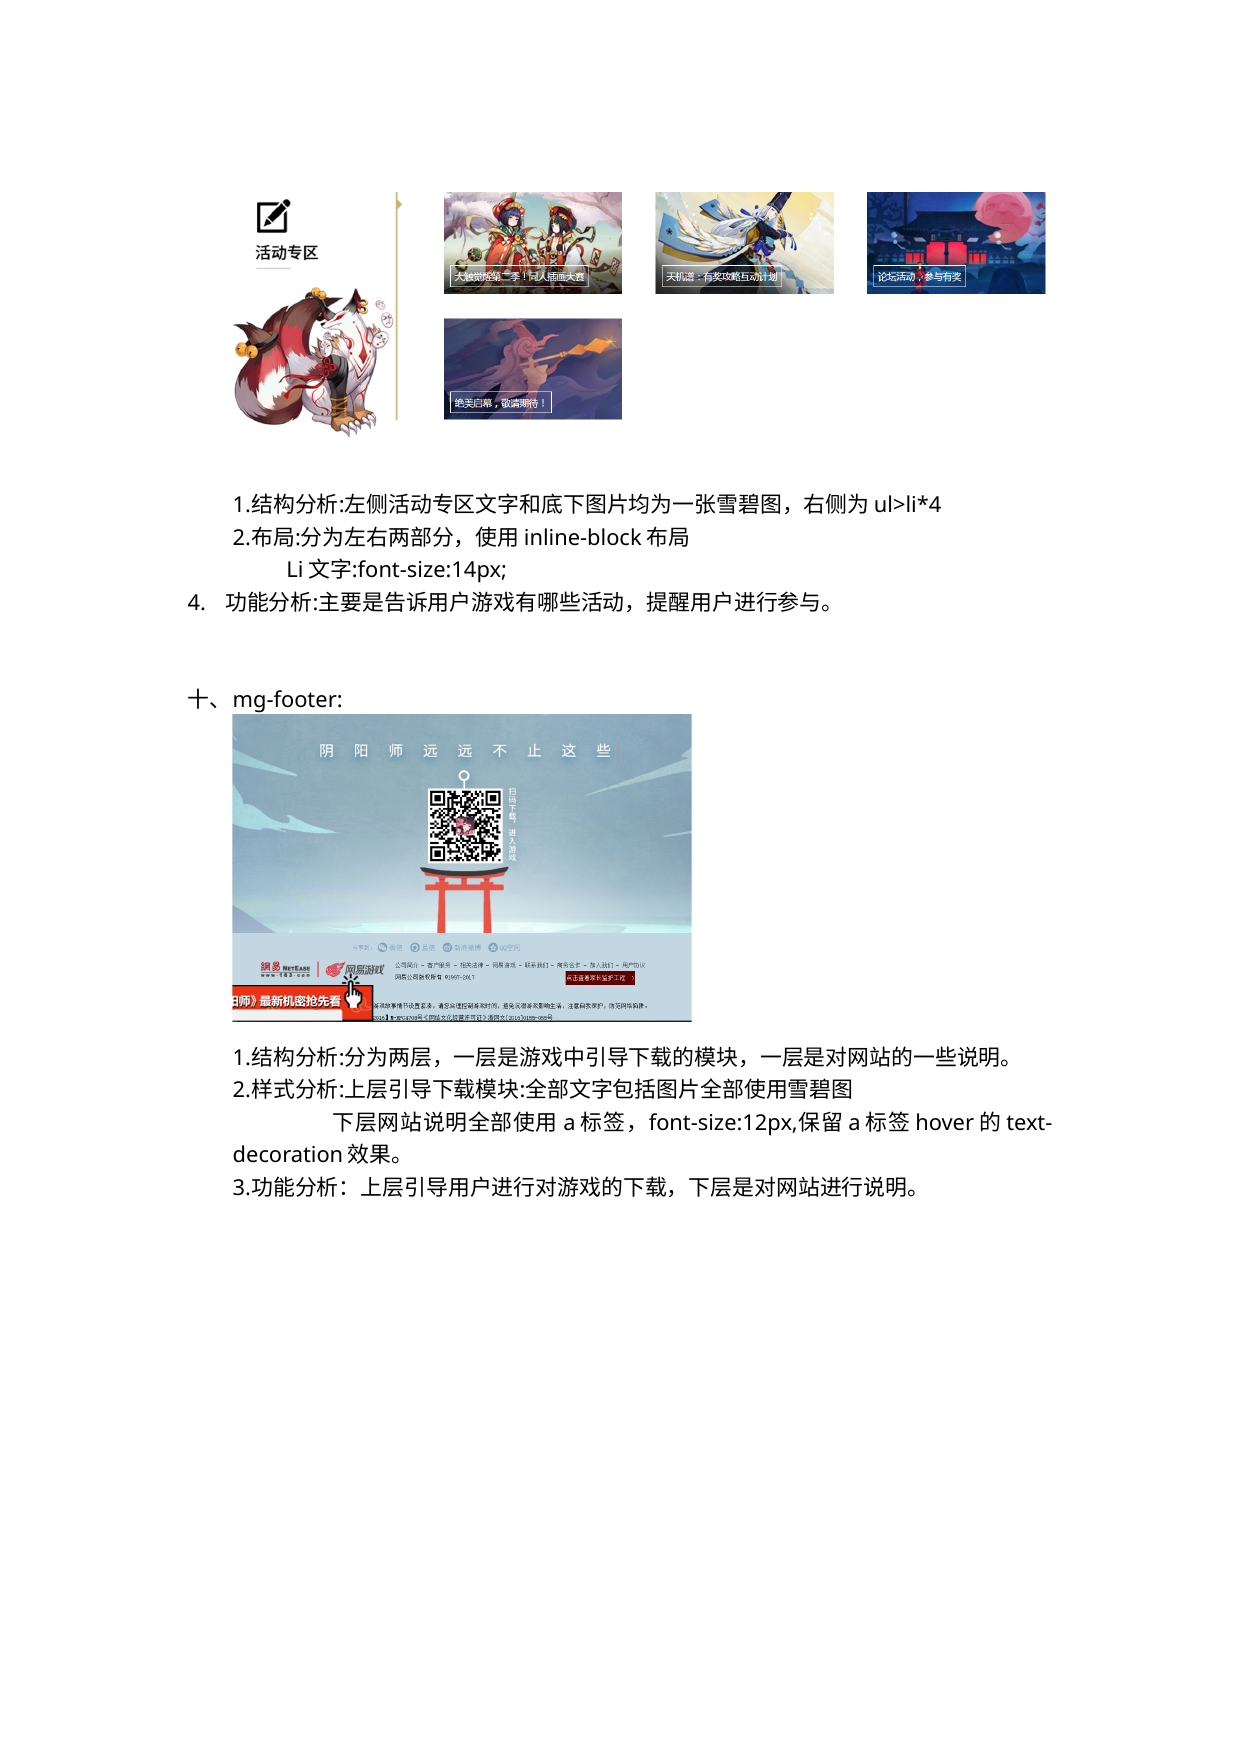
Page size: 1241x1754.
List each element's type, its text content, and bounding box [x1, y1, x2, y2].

picture [232, 714, 692, 1022]
list 3.功能分析：上层引导用户进行对游戏的下载，下层是对网站进行说明。 [232, 1169, 1053, 1202]
list 下层网站说明全部使用a标签，font-size:12px,保留a标签hover的text-decoration效果。 [232, 1104, 1053, 1169]
list 2.布局:分为左右两部分，使用inline-block布局 [232, 519, 1053, 552]
list 2.样式分析:上层引导下载模块:全部文字包括图片全部使用雪碧图 [232, 1072, 1053, 1104]
list 功能分析:主要是告诉用户游戏有哪些活动，提醒用户进行参与。 [187, 584, 1053, 617]
picture [232, 162, 1098, 440]
list 1.结构分析:左侧活动专区文字和底下图片均为一张雪碧图，右侧为ul>li*4 [232, 487, 1053, 519]
list 1.结构分析:分为两层，一层是游戏中引导下载的模块，一层是对网站的一些说明。 [232, 1039, 1053, 1072]
list mg-footer: [187, 682, 1053, 714]
list Li文字:font-size:14px; [232, 552, 1053, 584]
